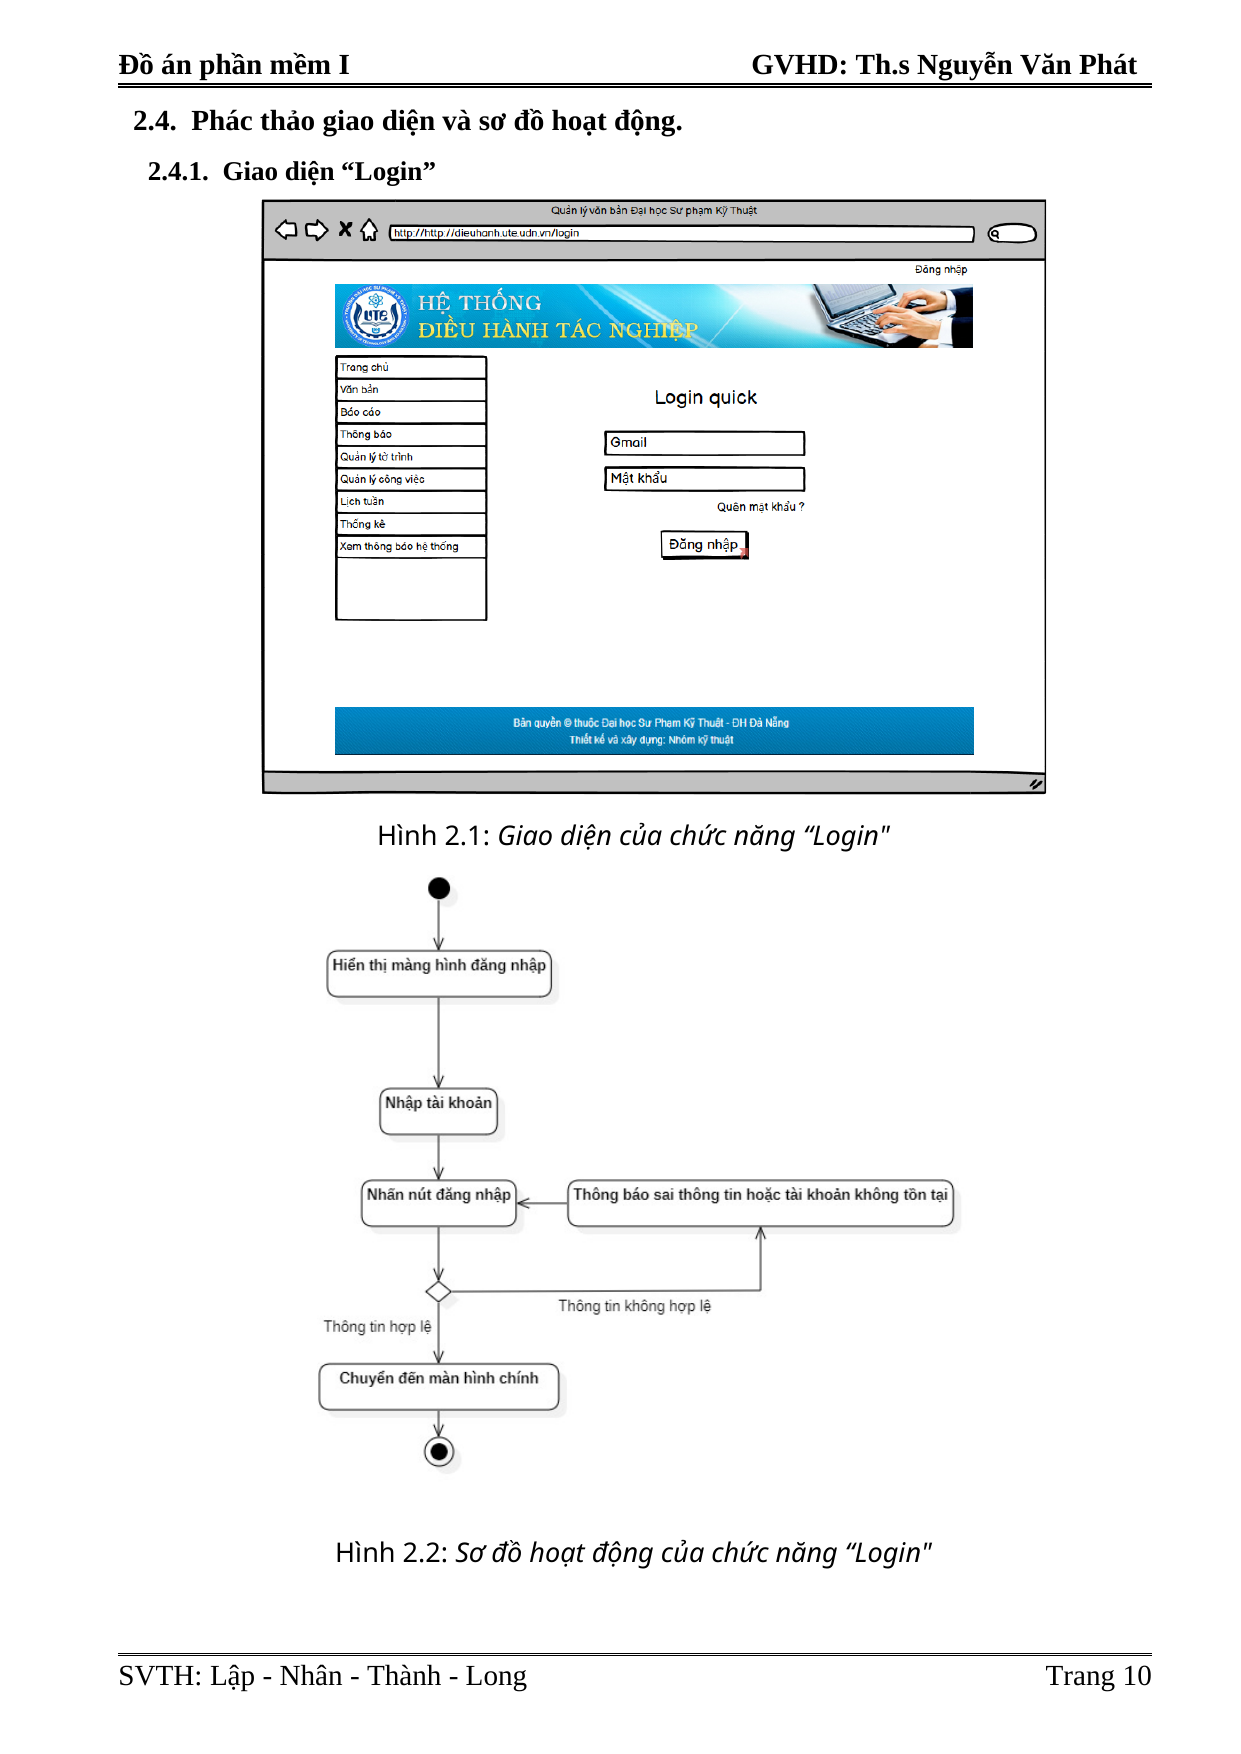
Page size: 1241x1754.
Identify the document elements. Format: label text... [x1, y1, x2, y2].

subtitle Phác thảo giao diện và sơ đồ hoạt động. [133, 103, 1152, 137]
picture [308, 867, 999, 1512]
picture [261, 199, 1047, 795]
subtitle Giao diện “Login” [148, 156, 1152, 187]
subtitle Sơ đồ hoạt động của chức năng “Login" [118, 1533, 1152, 1570]
subtitle Giao diện của chức năng “Login" [118, 817, 1152, 853]
